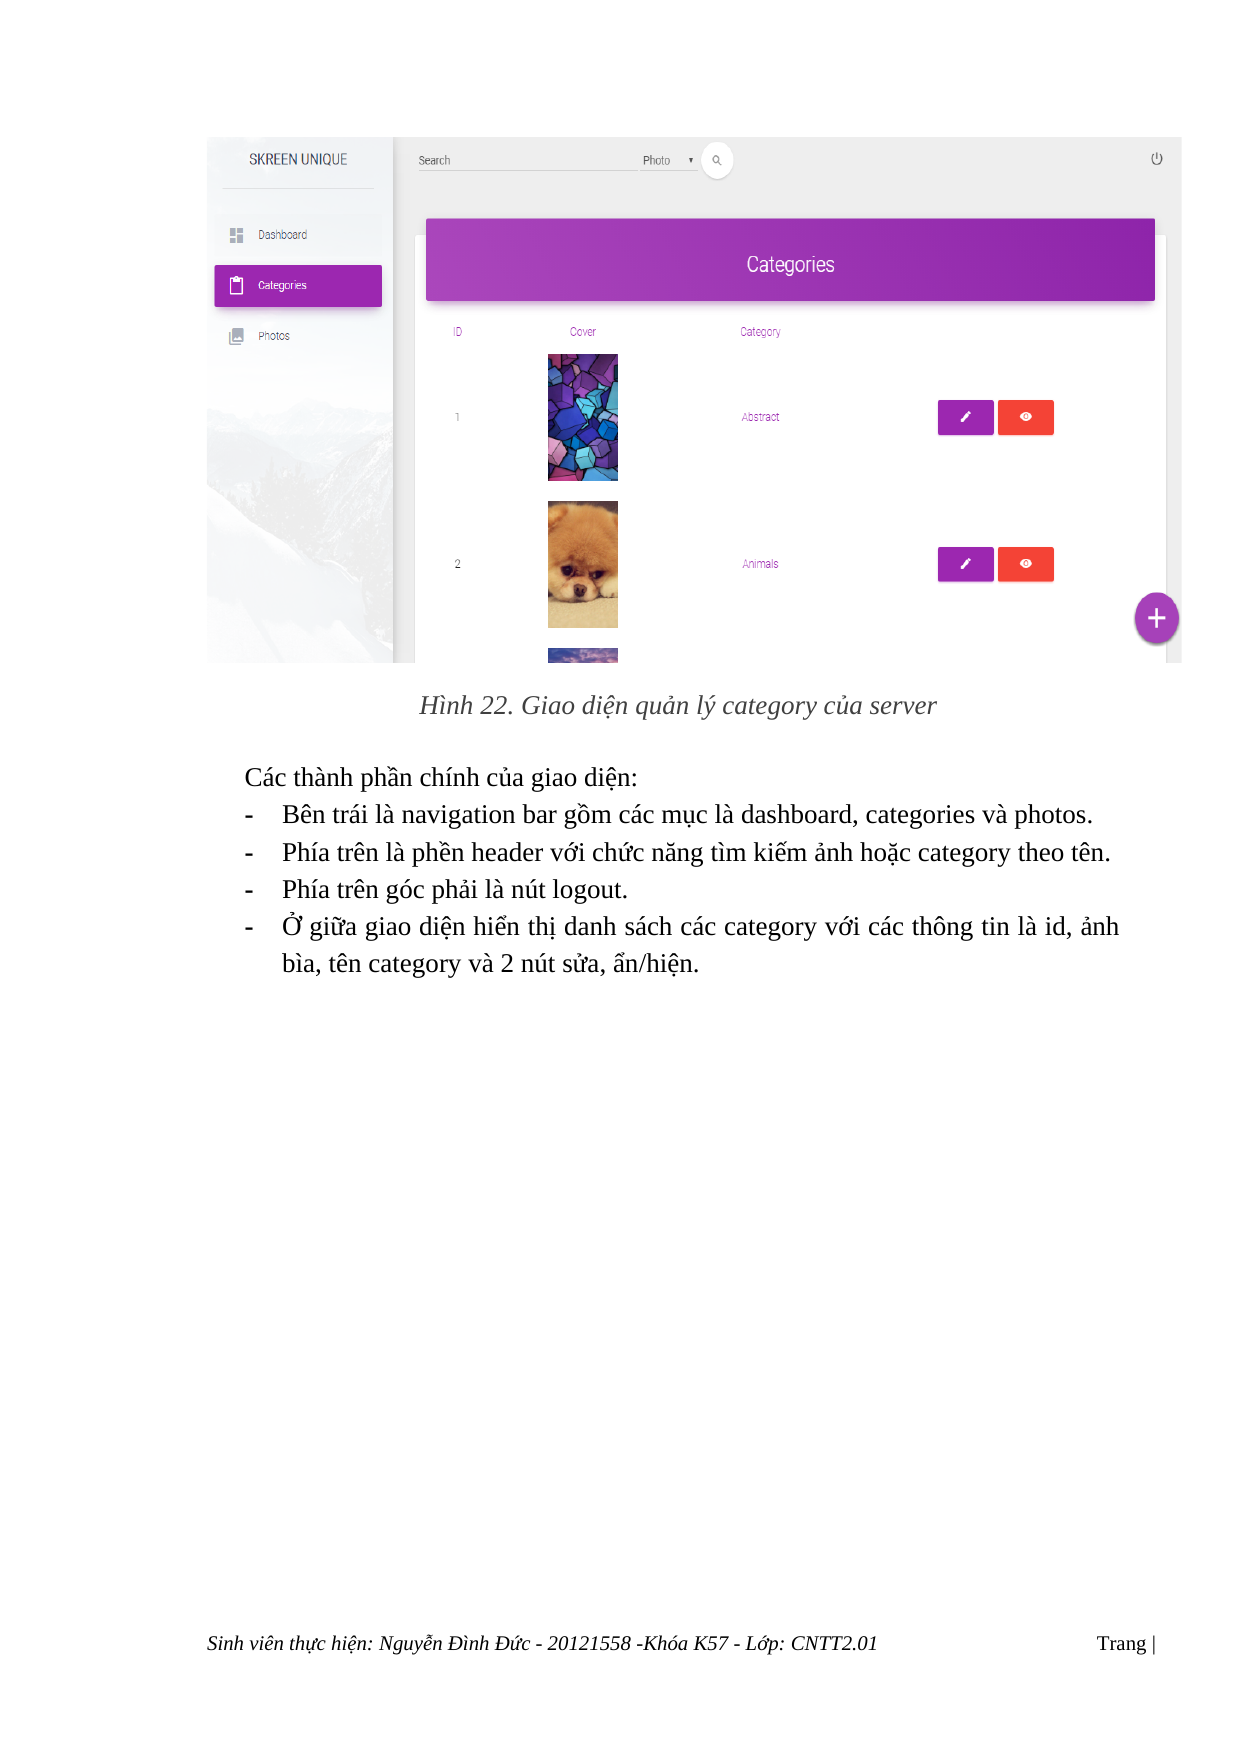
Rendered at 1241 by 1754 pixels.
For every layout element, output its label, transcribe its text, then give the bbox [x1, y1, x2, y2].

list Bên trái là navigation bar gồm các mục là dashboard, categories và photos. [244, 798, 1122, 829]
list Phía trên góc phải là nút logout. [244, 873, 1122, 904]
list Phía trên là phền header với chức năng tìm kiếm ảnh hoặc category theo tên. [244, 836, 1122, 867]
text Hình 22. Giao diện quản lý category của server [297, 689, 1032, 720]
list Ở giữa giao diện hiển thị danh sách các category với các thông tin là id, ảnh bìa, tên category và 2 nút sửa, ẩn/hiện. [244, 910, 1122, 979]
picture [206, 137, 1182, 663]
text Các thành phần chính của giao diện: [207, 761, 1122, 792]
